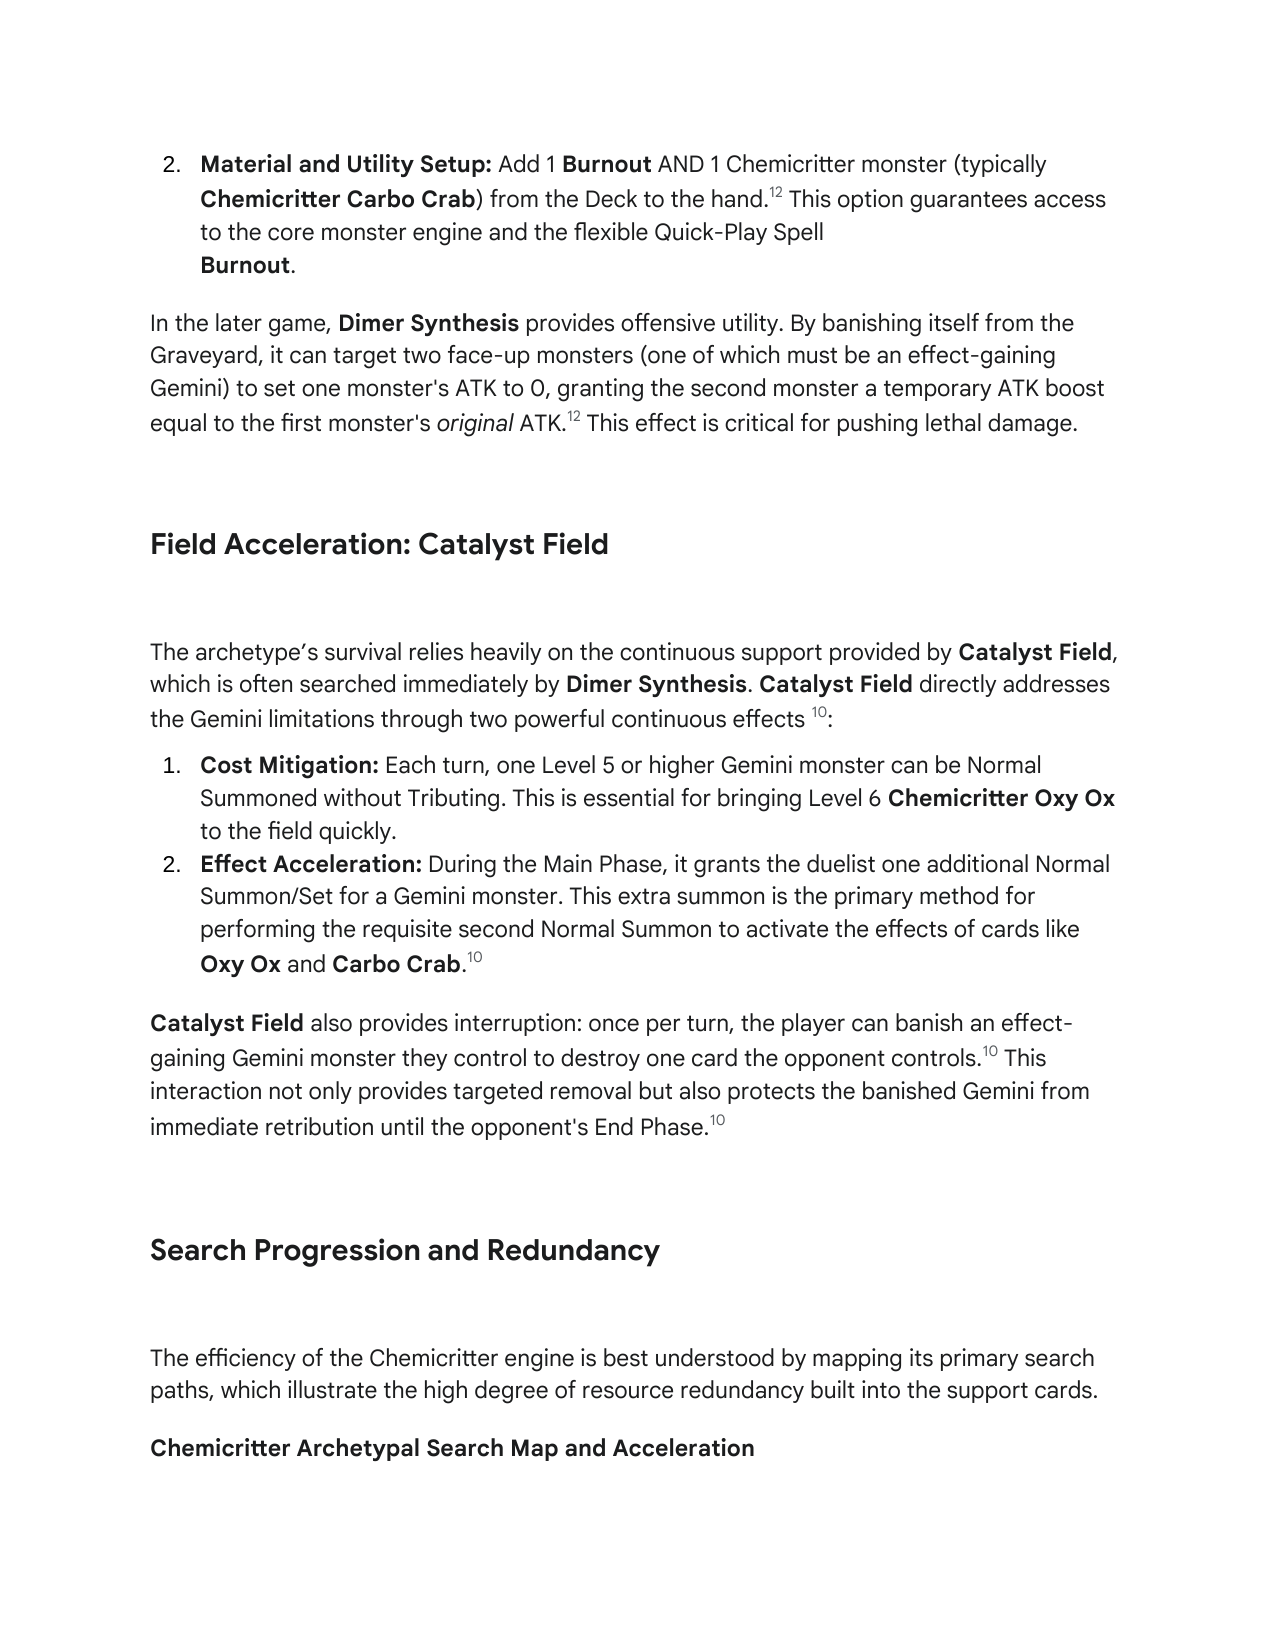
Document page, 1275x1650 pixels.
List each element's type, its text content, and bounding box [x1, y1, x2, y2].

text The archetype’s survival relies heavily on the continuous support provided by Catalyst Field, which is often searched immediately by Dimer Synthesis. Catalyst Field directly addresses the Gemini limitations through two powerful continuous effects 10: [150, 638, 1125, 735]
list Material and Utility Setup: Add 1 Burnout AND 1 Chemicritter monster (typically Chemicritter Carbo Crab) from the Deck to the hand.12 This option guarantees access to the core monster engine and the flexible Quick-Play Spell Burnout. [162, 150, 1125, 280]
list Effect Acceleration: During the Main Phase, it grants the duelist one additional Normal Summon/Set for a Gemini monster. This extra summon is the primary method for performing the requisite second Normal Summon to activate the effects of cards like Oxy Ox and Carbo Crab.10 [162, 850, 1125, 980]
list Cost Mitigation: Each turn, one Level 5 or higher Gemini monster can be Normal Summoned without Tributing. This is essential for bringing Level 6 Chemicritter Oxy Ox to the field quickly. [162, 752, 1125, 846]
subtitle Search Progression and Redundancy [150, 1232, 1125, 1269]
subtitle Field Acceleration: Catalyst Field [150, 526, 1125, 562]
text Catalyst Field also provides interruption: once per turn, the player can banish an effect-gaining Gemini monster they control to destroy one card the opponent controls.10 This interaction not only provides targeted removal but also protects the banished Gemini from immediate retribution until the opponent's End Phase.10 [150, 1009, 1125, 1142]
text In the later game, Dimer Synthesis provides offensive utility. By banishing itself from the Graveyard, it can target two face-up monsters (one of which must be an effect-gaining Gemini) to set one monster's ATK to 0, granting the second monster a temporary ATK boost equal to the first monster's original ATK.12 This effect is critical for pushing lethal damage. [150, 309, 1125, 439]
text The efficiency of the Chemicritter engine is best understood by mapping its primary search paths, which illustrate the high degree of resource redundancy built into the support cards. [150, 1344, 1125, 1406]
text Chemicritter Archetypal Search Map and Acceleration [150, 1434, 1125, 1463]
